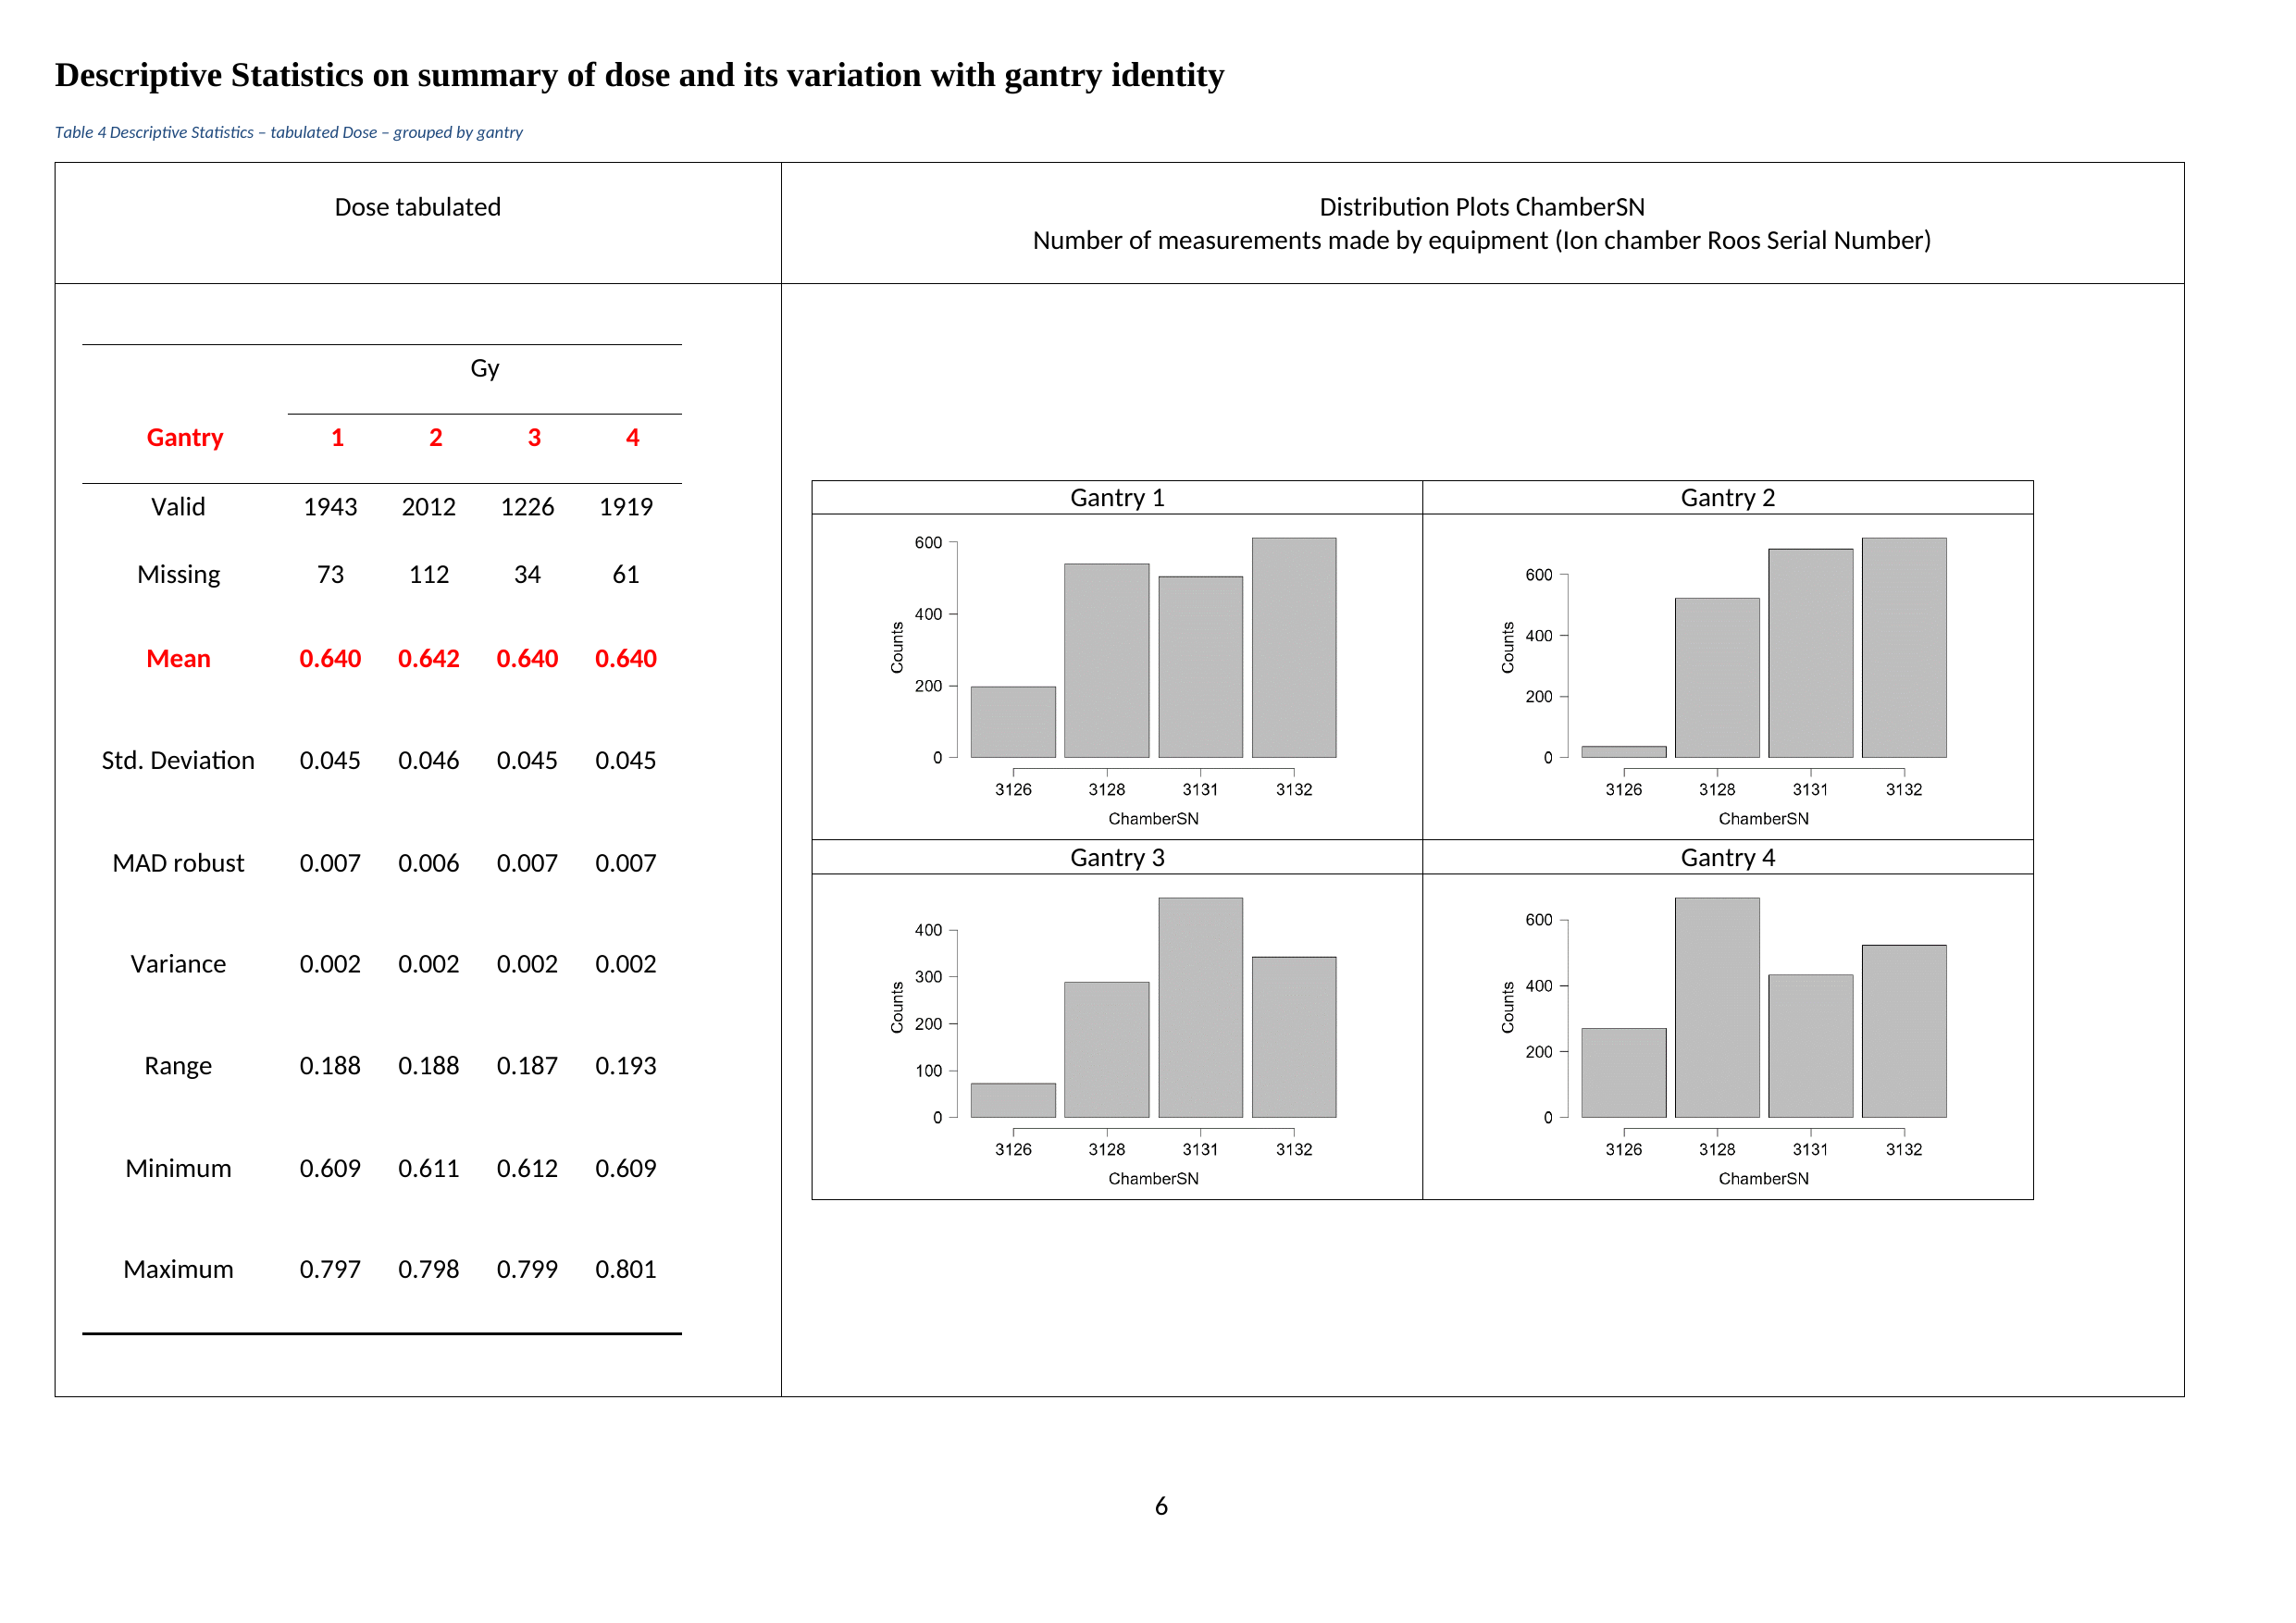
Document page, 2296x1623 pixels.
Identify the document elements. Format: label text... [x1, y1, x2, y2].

picture [1496, 523, 1960, 832]
table_cell [56, 284, 781, 1395]
picture [886, 882, 1350, 1192]
subtitle Descriptive Statistics on summary of dose and its variation with gantry identity [55, 55, 2268, 94]
picture [1496, 882, 1960, 1192]
picture [886, 523, 1350, 832]
table_header Dose tabulated [56, 163, 781, 283]
table_cell [782, 284, 2184, 1395]
table_header Distribution Plots ChamberSN Number of measurements made by equipment (Ion chamber Roos Serial Number) [782, 163, 2184, 283]
